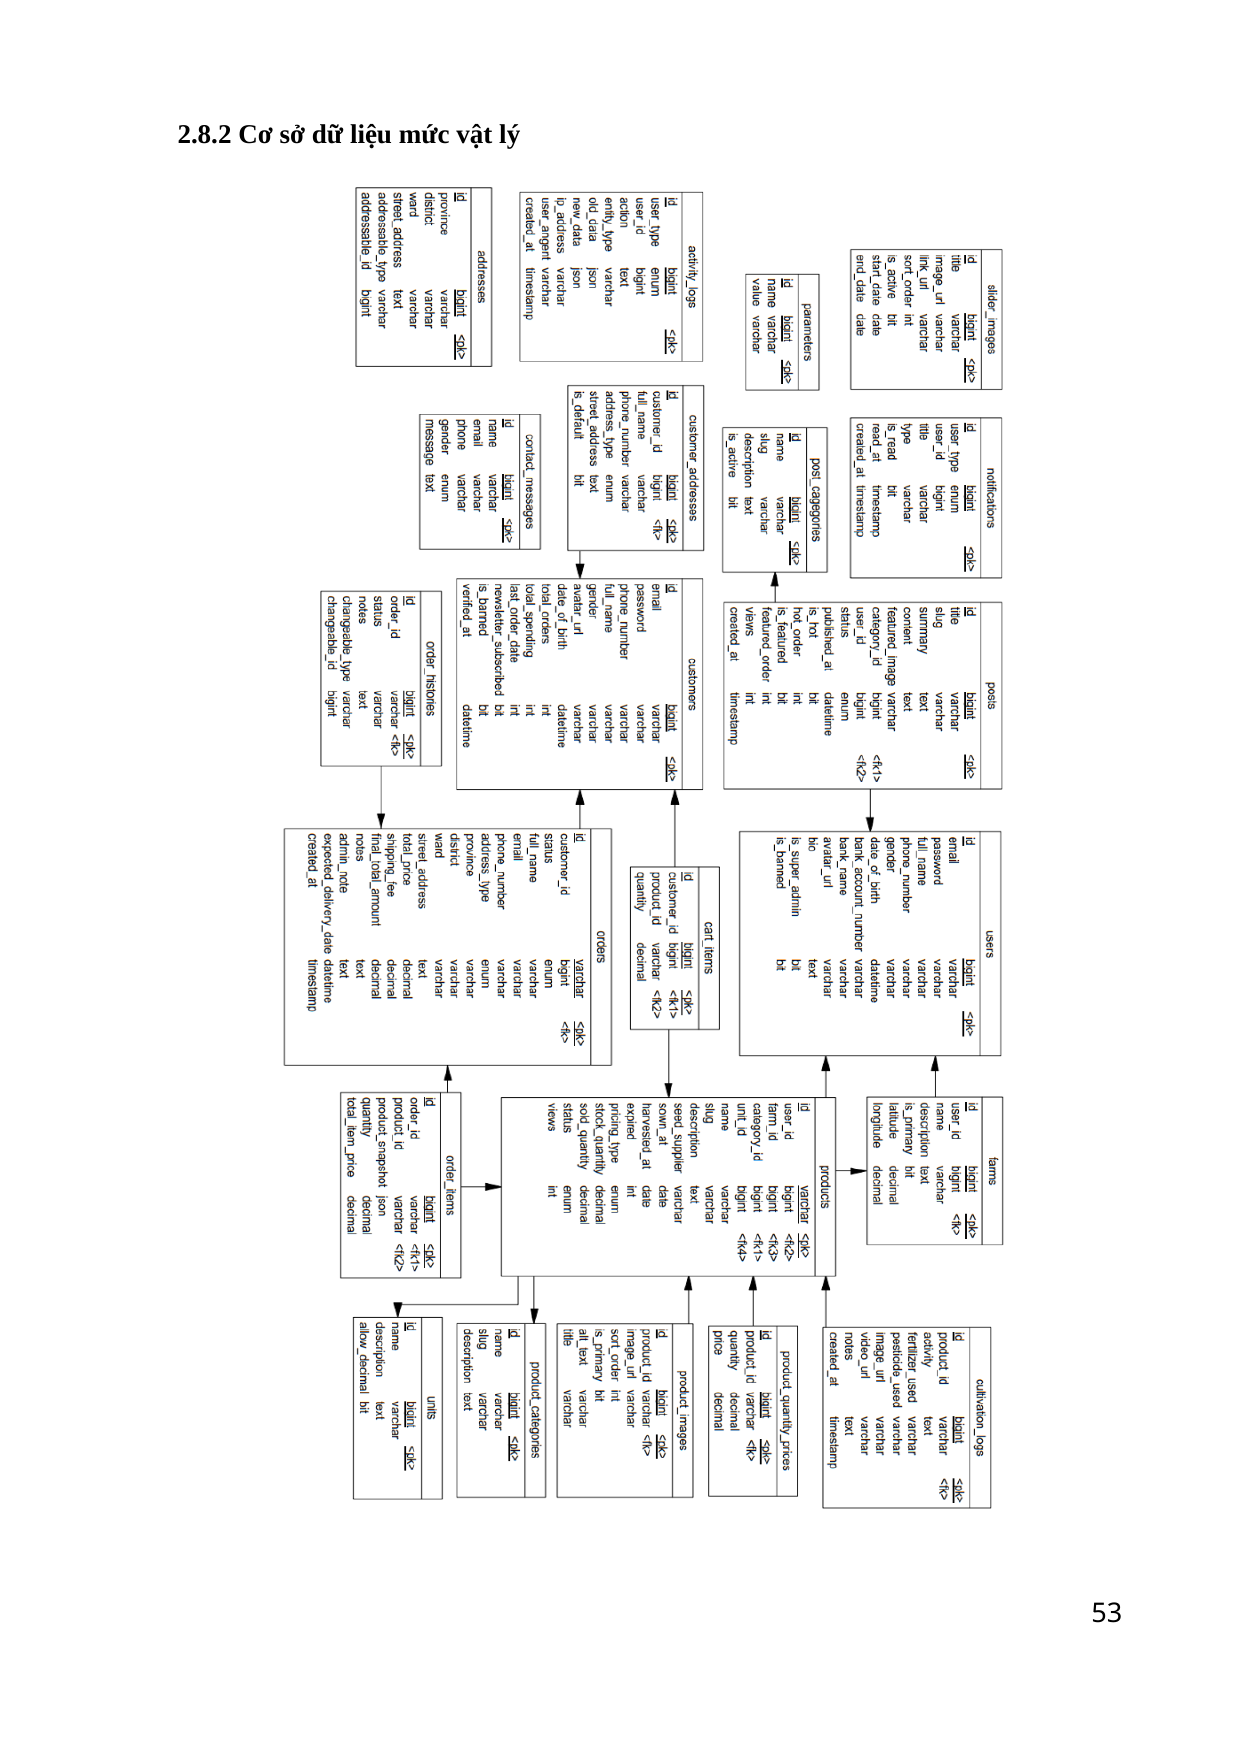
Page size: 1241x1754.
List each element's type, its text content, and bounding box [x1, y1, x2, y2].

picture [276, 172, 1034, 1520]
subtitle 2.8.2 Cơ sở dữ liệu mức vật lý [177, 118, 1122, 149]
